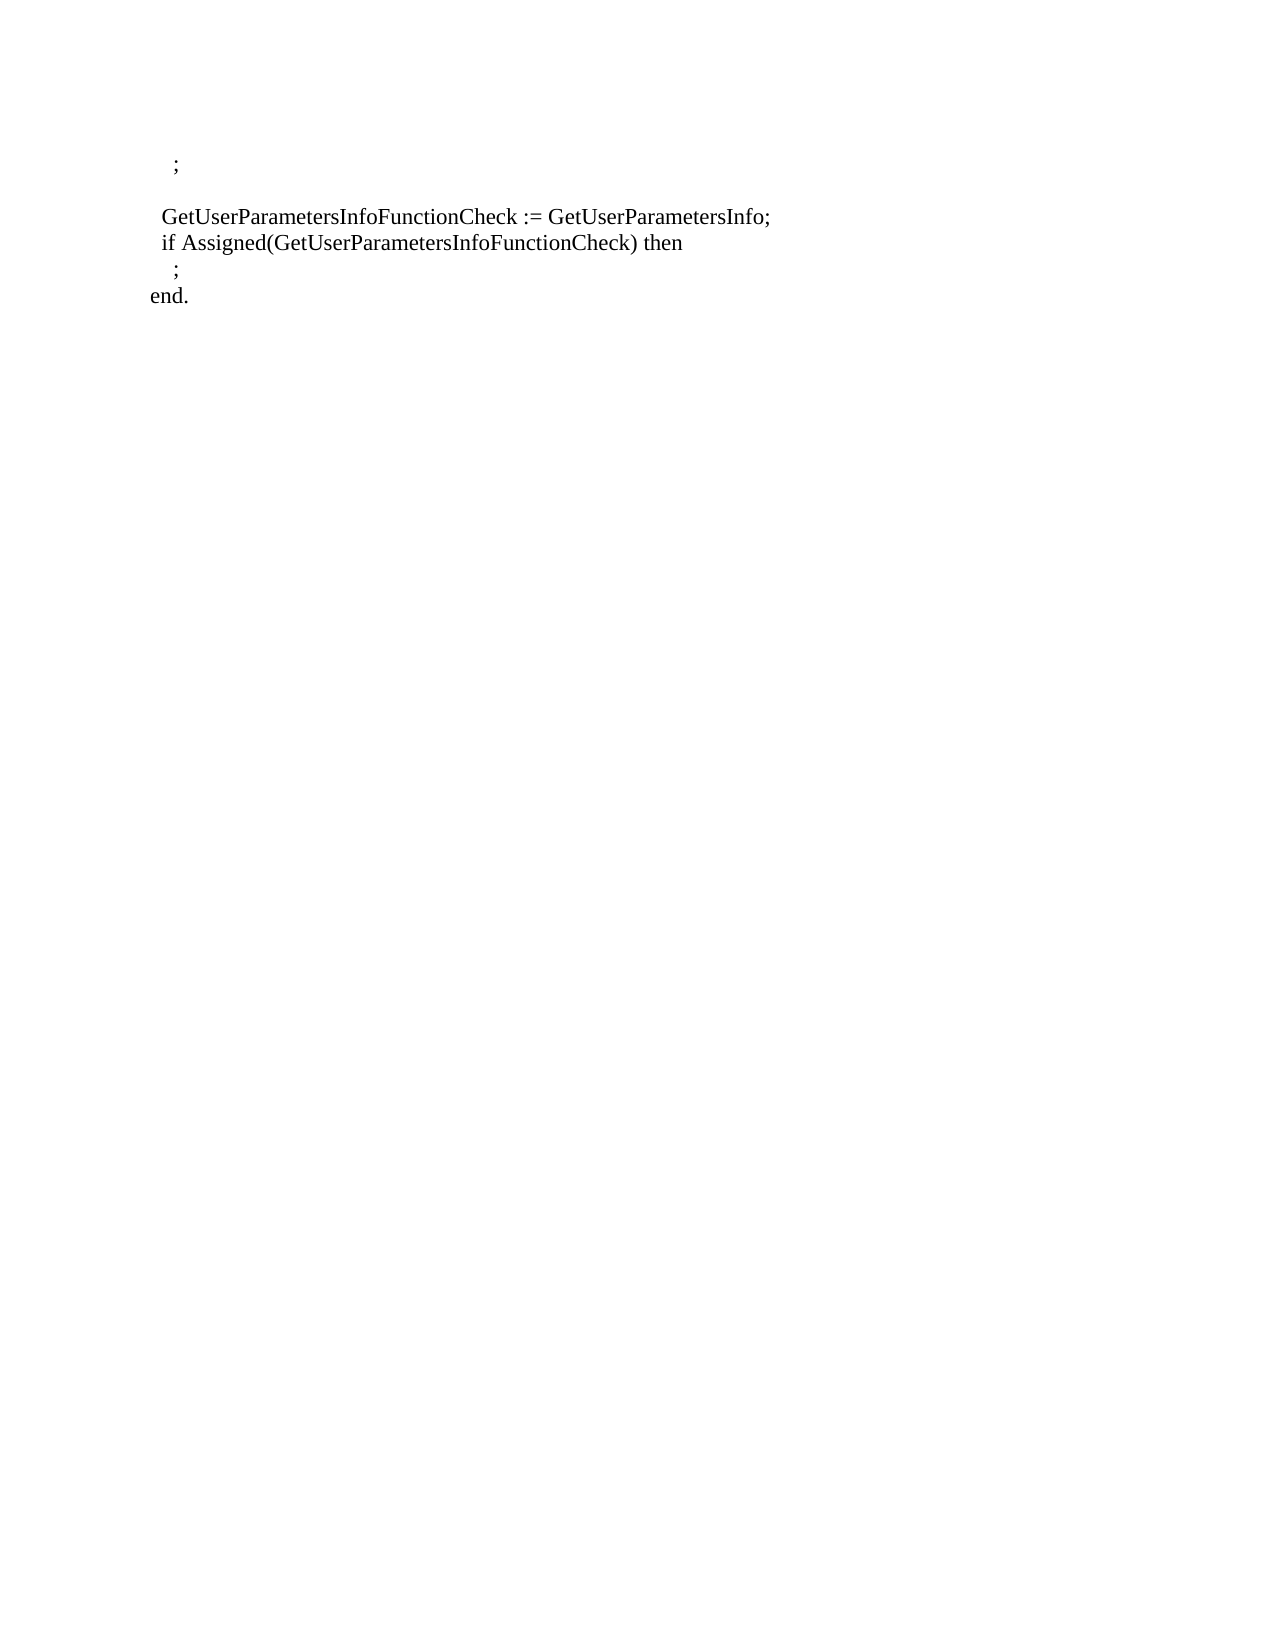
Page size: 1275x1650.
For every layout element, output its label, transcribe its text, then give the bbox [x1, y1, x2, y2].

text if Assigned(GetUserParametersInfoFunctionCheck) then [150, 229, 1125, 255]
text end. [150, 282, 1125, 308]
text ; [150, 255, 1125, 282]
text GetUserParametersInfoFunctionCheck := GetUserParametersInfo; [150, 203, 1125, 229]
text ; [150, 150, 1125, 176]
